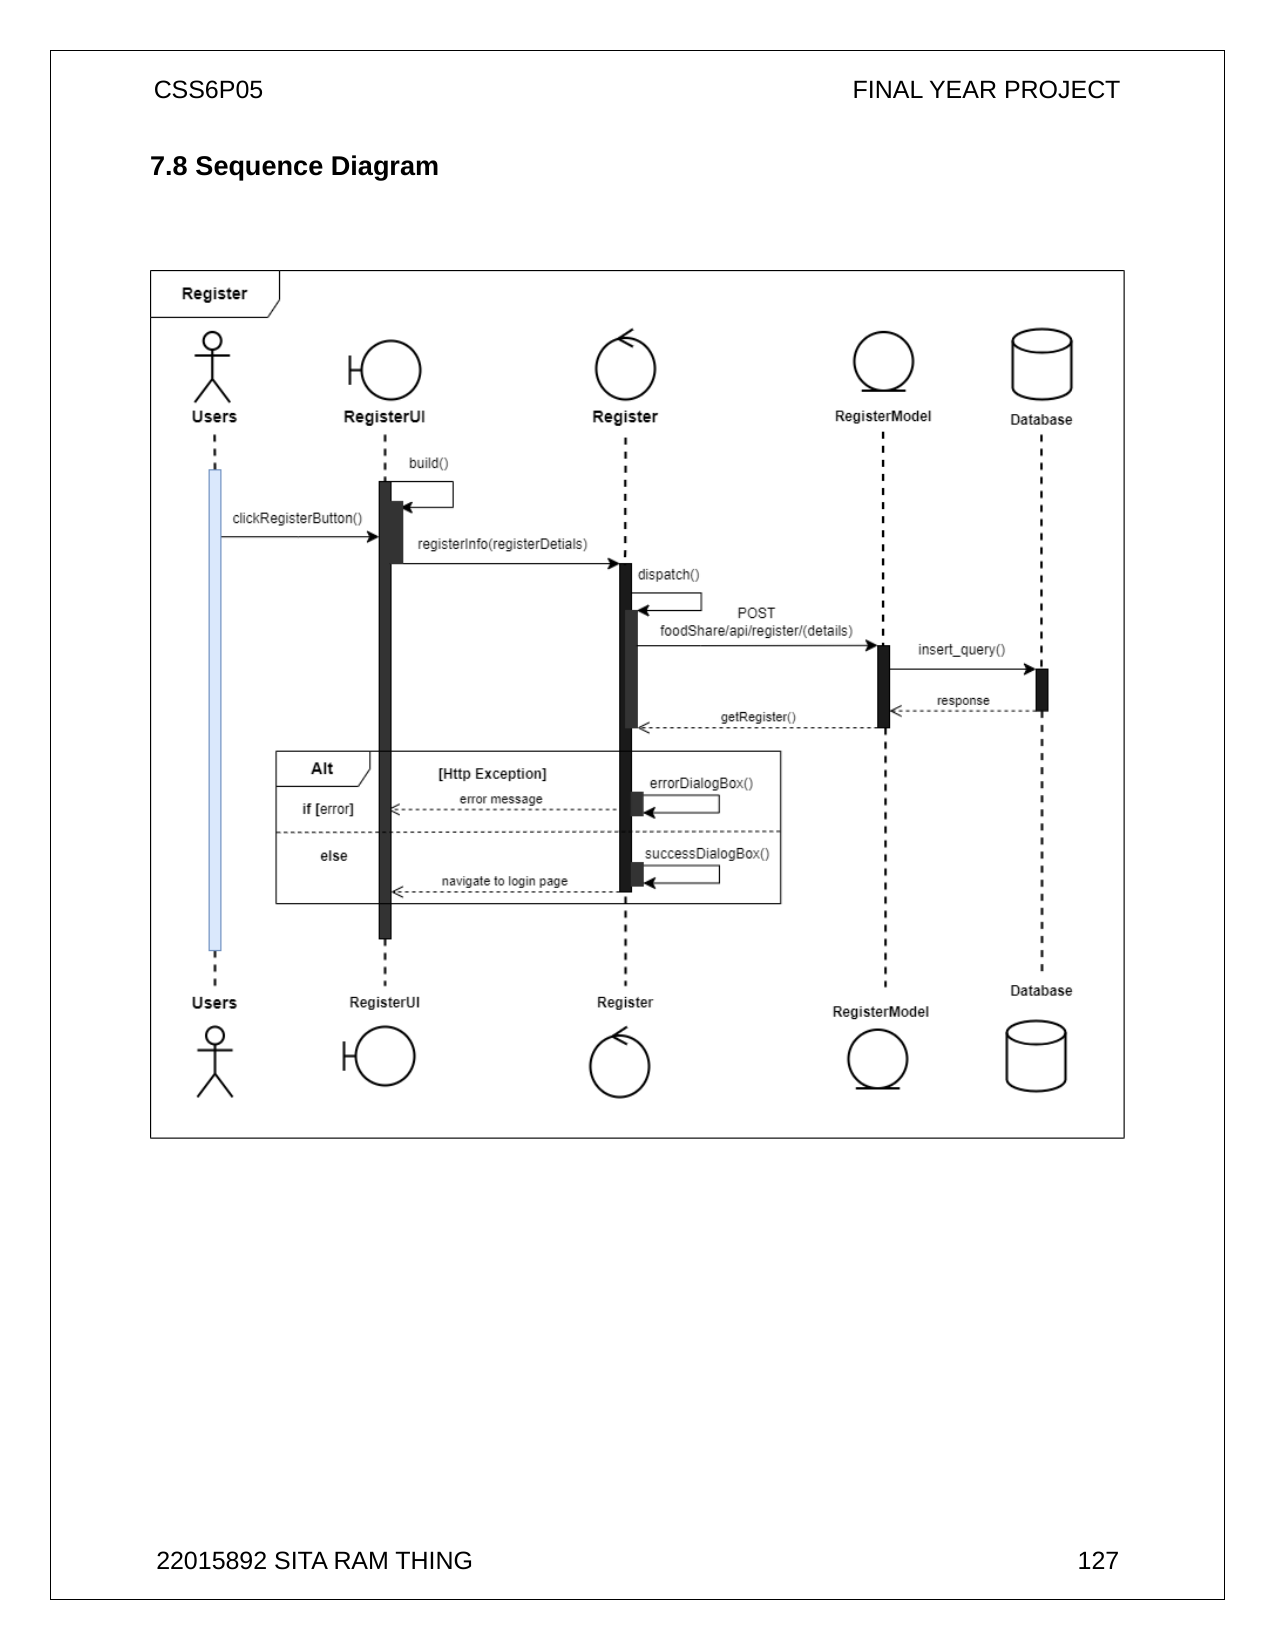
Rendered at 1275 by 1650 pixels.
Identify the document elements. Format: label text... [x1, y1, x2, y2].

subtitle 7.8 Sequence Diagram [150, 150, 1125, 181]
picture [150, 270, 1125, 1140]
